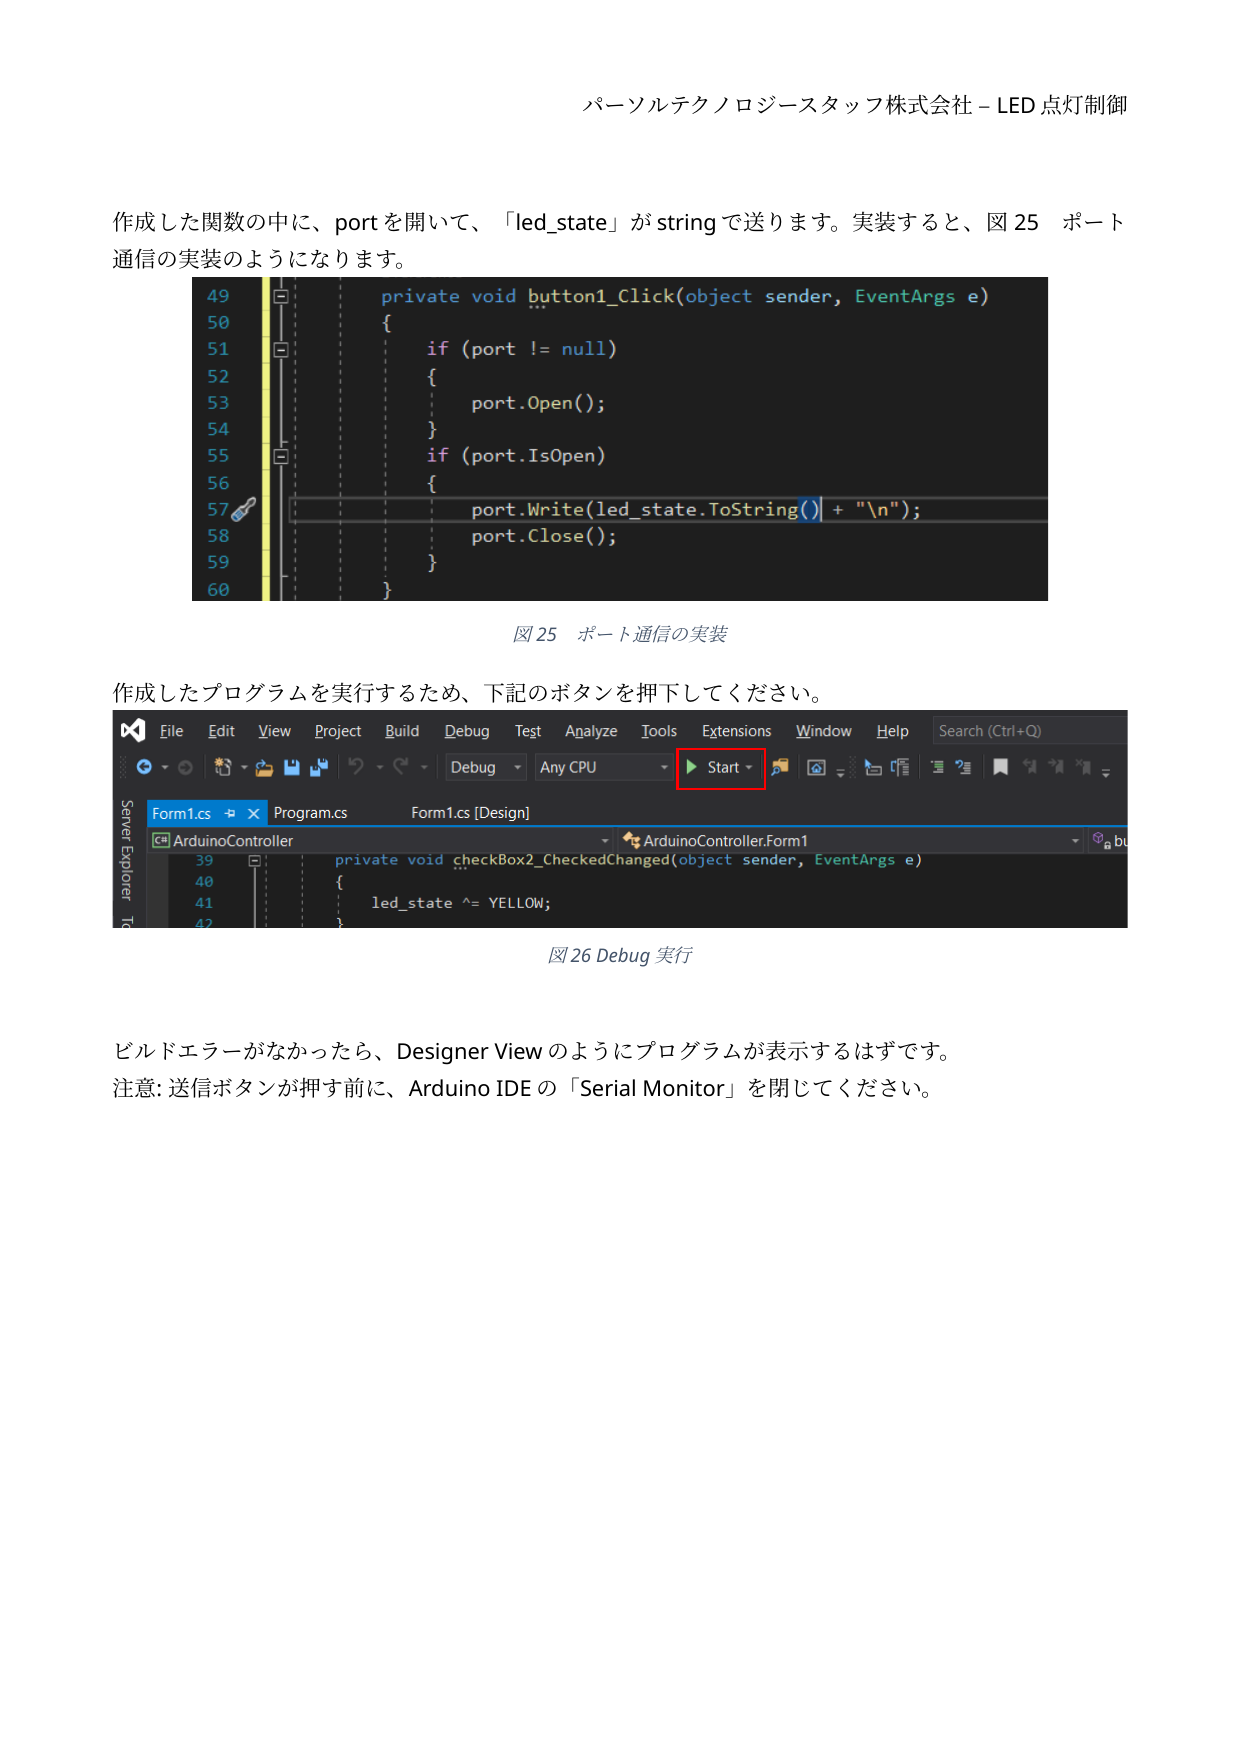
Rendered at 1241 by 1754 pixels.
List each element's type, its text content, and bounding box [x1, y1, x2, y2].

picture [112, 710, 1128, 928]
text 作成した関数の中に、portを開いて、「led_state」がstringで送ります。実装すると、図 24 ポート通信の実装のようになります。 [112, 202, 1128, 277]
text 図 26 Debug実行 [112, 935, 1128, 973]
text 注意: 送信ボタンが押す前に、Arduino IDEの「Serial Monitor」を閉じてください。 [112, 1069, 1128, 1106]
text 作成したプログラムを実行するため、下記のボタンを押下してください。 [112, 673, 1128, 710]
text ビルドエラーがなかったら、Designer Viewのようにプログラムが表示するはずです。 [112, 1031, 1128, 1069]
picture [192, 277, 1049, 601]
text 図 25 ポート通信の実装 [112, 614, 1128, 652]
